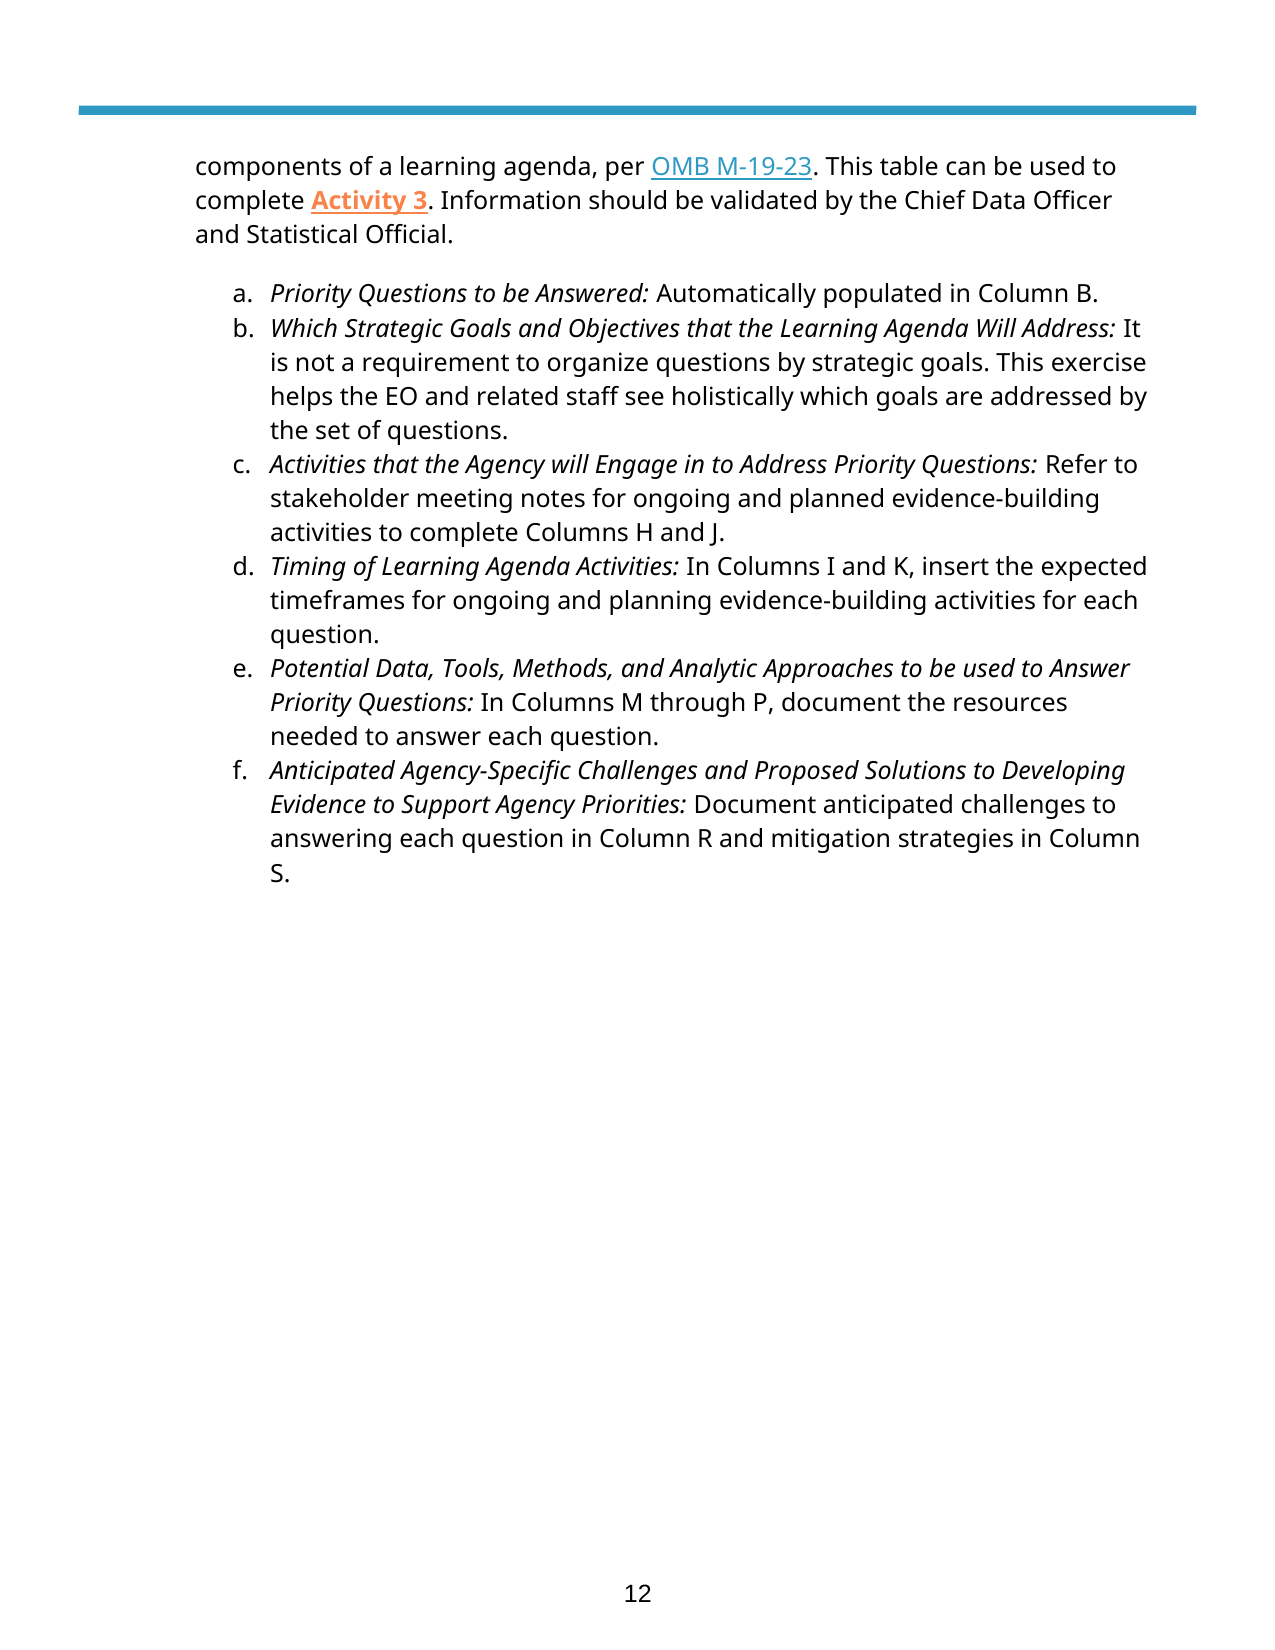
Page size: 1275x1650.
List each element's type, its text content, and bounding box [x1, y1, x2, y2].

list Potential Data, Tools, Methods, and Analytic Approaches to be used to Answer Priority Questions: In Columns M through P, document the resources needed to answer each question. [232, 651, 1155, 753]
list Anticipated Agency-Specific Challenges and Proposed Solutions to Developing Evidence to Support Agency Priorities: Document anticipated challenges to answering each question in Column R and mitigation strategies in Column S. [232, 753, 1155, 889]
list Timing of Learning Agenda Activities: In Columns I and K, insert the expected timeframes for ongoing and planning evidence-building activities for each question. [232, 549, 1155, 651]
list Activities that the Agency will Engage in to Address Priority Questions: Refer to stakeholder meeting notes for ongoing and planned evidence-building activities to complete Columns H and J. [232, 446, 1155, 549]
list Which Strategic Goals and Objectives that the Learning Agenda Will Address: It is not a requirement to organize questions by strategic goals. This exercise helps the EO and related staff see holistically which goals are addressed by the set of questions. [232, 310, 1155, 446]
list Priority Questions to be Answered: Automatically populated in Column B. [232, 276, 1155, 310]
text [195, 149, 1155, 251]
